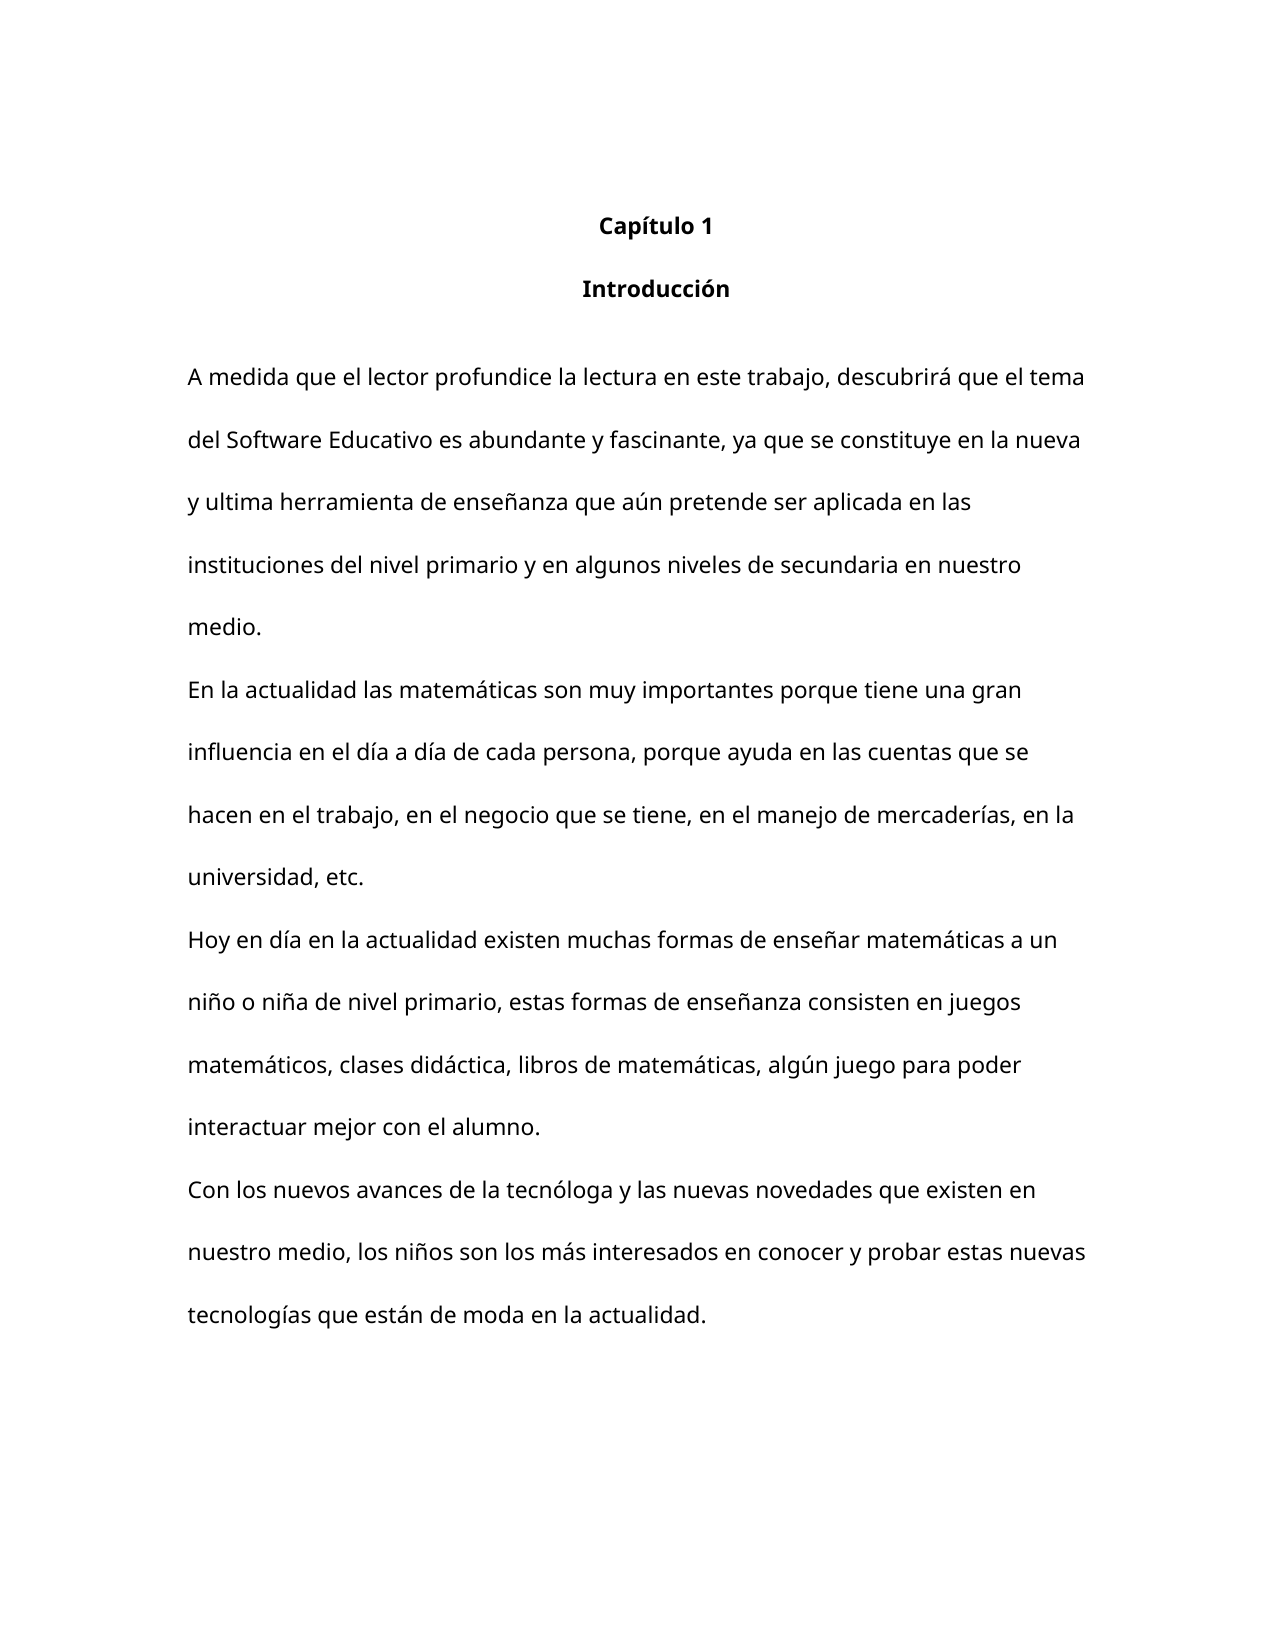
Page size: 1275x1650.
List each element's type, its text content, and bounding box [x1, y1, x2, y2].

text En la actualidad las matemáticas son muy importantes porque tiene una gran influencia en el día a día de cada persona, porque ayuda en las cuentas que se hacen en el trabajo, en el negocio que se tiene, en el manejo de mercaderías, en la universidad, etc. [187, 674, 1087, 893]
text Con los nuevos avances de la tecnóloga y las nuevas novedades que existen en nuestro medio, los niños son los más interesados en conocer y probar estas nuevas tecnologías que están de moda en la actualidad. [187, 1174, 1087, 1330]
text A medida que el lector profundice la lectura en este trabajo, descubrirá que el tema del Software Educativo es abundante y fascinante, ya que se constituye en la nueva y ultima herramienta de enseñanza que aún pretende ser aplicada en las instituciones del nivel primario y en algunos niveles de secundaria en nuestro medio. [187, 361, 1087, 643]
text Hoy en día en la actualidad existen muchas formas de enseñar matemáticas a un niño o niña de nivel primario, estas formas de enseñanza consisten en juegos matemáticos, clases didáctica, libros de matemáticas, algún juego para poder interactuar mejor con el alumno. [187, 924, 1087, 1143]
subtitle Capítulo 1 Introducción [225, 210, 1087, 304]
